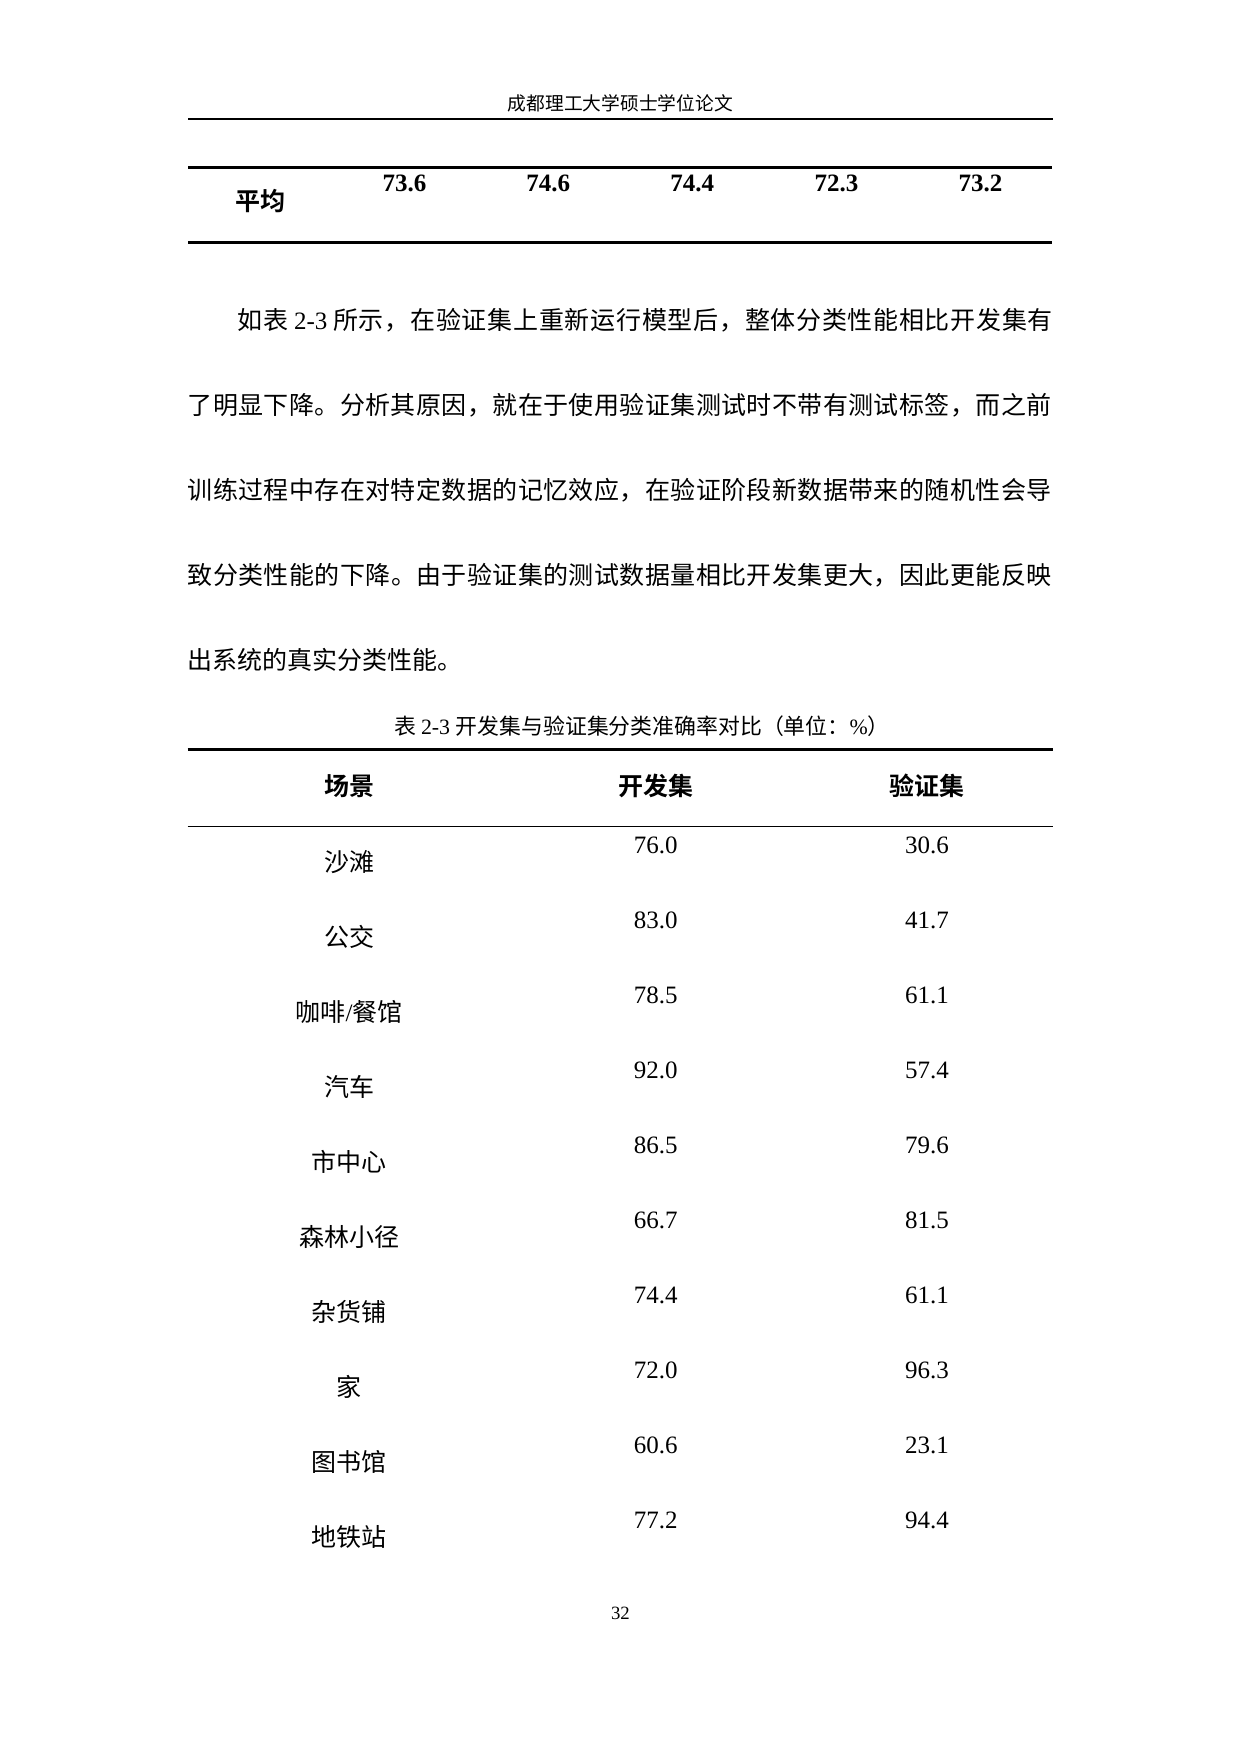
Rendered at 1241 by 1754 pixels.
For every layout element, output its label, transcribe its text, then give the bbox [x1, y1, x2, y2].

table_cell 市中心 [188, 1127, 510, 1202]
table_cell 家 [188, 1352, 510, 1427]
table_cell 地铁站 [188, 1502, 510, 1577]
table_cell 41.7 [801, 902, 1053, 977]
table_cell 66.7 [510, 1202, 801, 1277]
table_cell 94.4 [801, 1502, 1053, 1577]
table_cell 83.0 [510, 902, 801, 977]
table_cell 57.4 [801, 1052, 1053, 1127]
table_cell 60.6 [510, 1427, 801, 1502]
table_cell 30.6 [801, 827, 1053, 902]
table_cell 61.1 [801, 977, 1053, 1052]
table_cell 汽车 [188, 1052, 510, 1127]
table_cell 平均 [188, 169, 332, 241]
table_cell 76.0 [510, 827, 801, 902]
table_header 验证集 [801, 751, 1053, 826]
table_cell 81.5 [801, 1202, 1053, 1277]
table_cell 96.3 [801, 1352, 1053, 1427]
subtitle 表2-3 开发集与验证集分类准确率对比（单位：%） [187, 708, 1053, 742]
table_cell 74.4 [620, 169, 764, 241]
table_header 开发集 [510, 751, 801, 826]
table_cell 图书馆 [188, 1427, 510, 1502]
table_cell 74.6 [476, 169, 620, 241]
table_cell 61.1 [801, 1277, 1053, 1352]
table_cell 78.5 [510, 977, 801, 1052]
table_cell 23.1 [801, 1427, 1053, 1502]
table_cell 咖啡/餐馆 [188, 977, 510, 1052]
table_cell 79.6 [801, 1127, 1053, 1202]
table_cell 杂货铺 [188, 1277, 510, 1352]
table_cell 86.5 [510, 1127, 801, 1202]
table_cell 73.6 [332, 169, 476, 241]
table_cell 92.0 [510, 1052, 801, 1127]
table_cell 森林小径 [188, 1202, 510, 1277]
table_cell 74.4 [510, 1277, 801, 1352]
table_cell 公交 [188, 902, 510, 977]
text 如表2-3所示，在验证集上重新运行模型后，整体分类性能相比开发集有了明显下降。分析其原因，就在于使用验证集测试时不带有测试标签，而之前训练过程中存在对特定数据的记忆效应，在验证阶段新数据带来的随机性会导致分类性能的下降。由于验证集的测试数据量相比开发集更大，因此更能反映出系统的真实分类性能。 [187, 285, 1053, 692]
table_cell 沙滩 [188, 827, 510, 902]
table_cell 77.2 [510, 1502, 801, 1577]
table_cell 73.2 [908, 169, 1052, 241]
table_cell 72.3 [764, 169, 908, 241]
table_header 场景 [188, 751, 510, 826]
table_cell 72.0 [510, 1352, 801, 1427]
